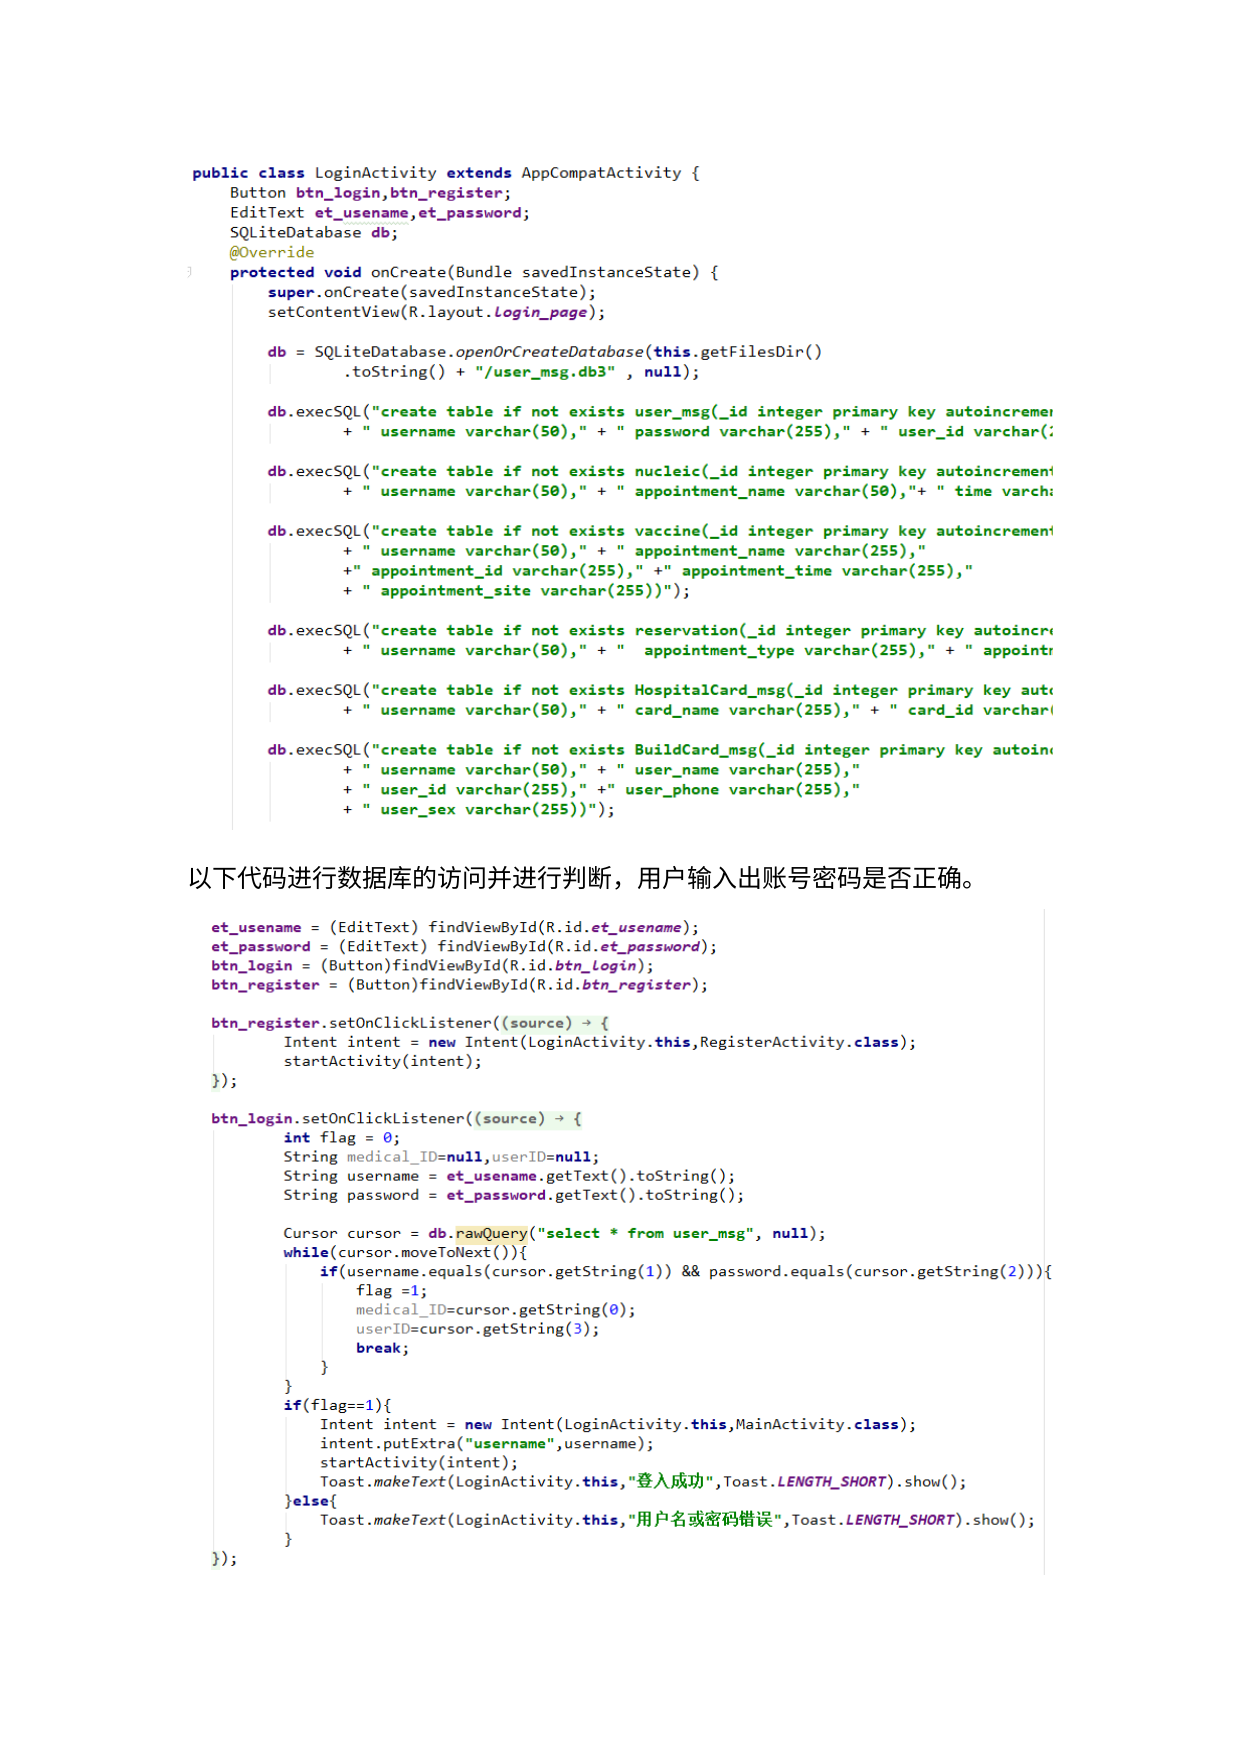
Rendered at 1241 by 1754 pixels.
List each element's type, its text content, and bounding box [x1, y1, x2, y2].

picture [187, 162, 1053, 830]
text 以下代码进行数据库的访问并进行判断，用户输入出账号密码是否正确。 [187, 844, 1053, 909]
picture [187, 909, 1079, 1575]
